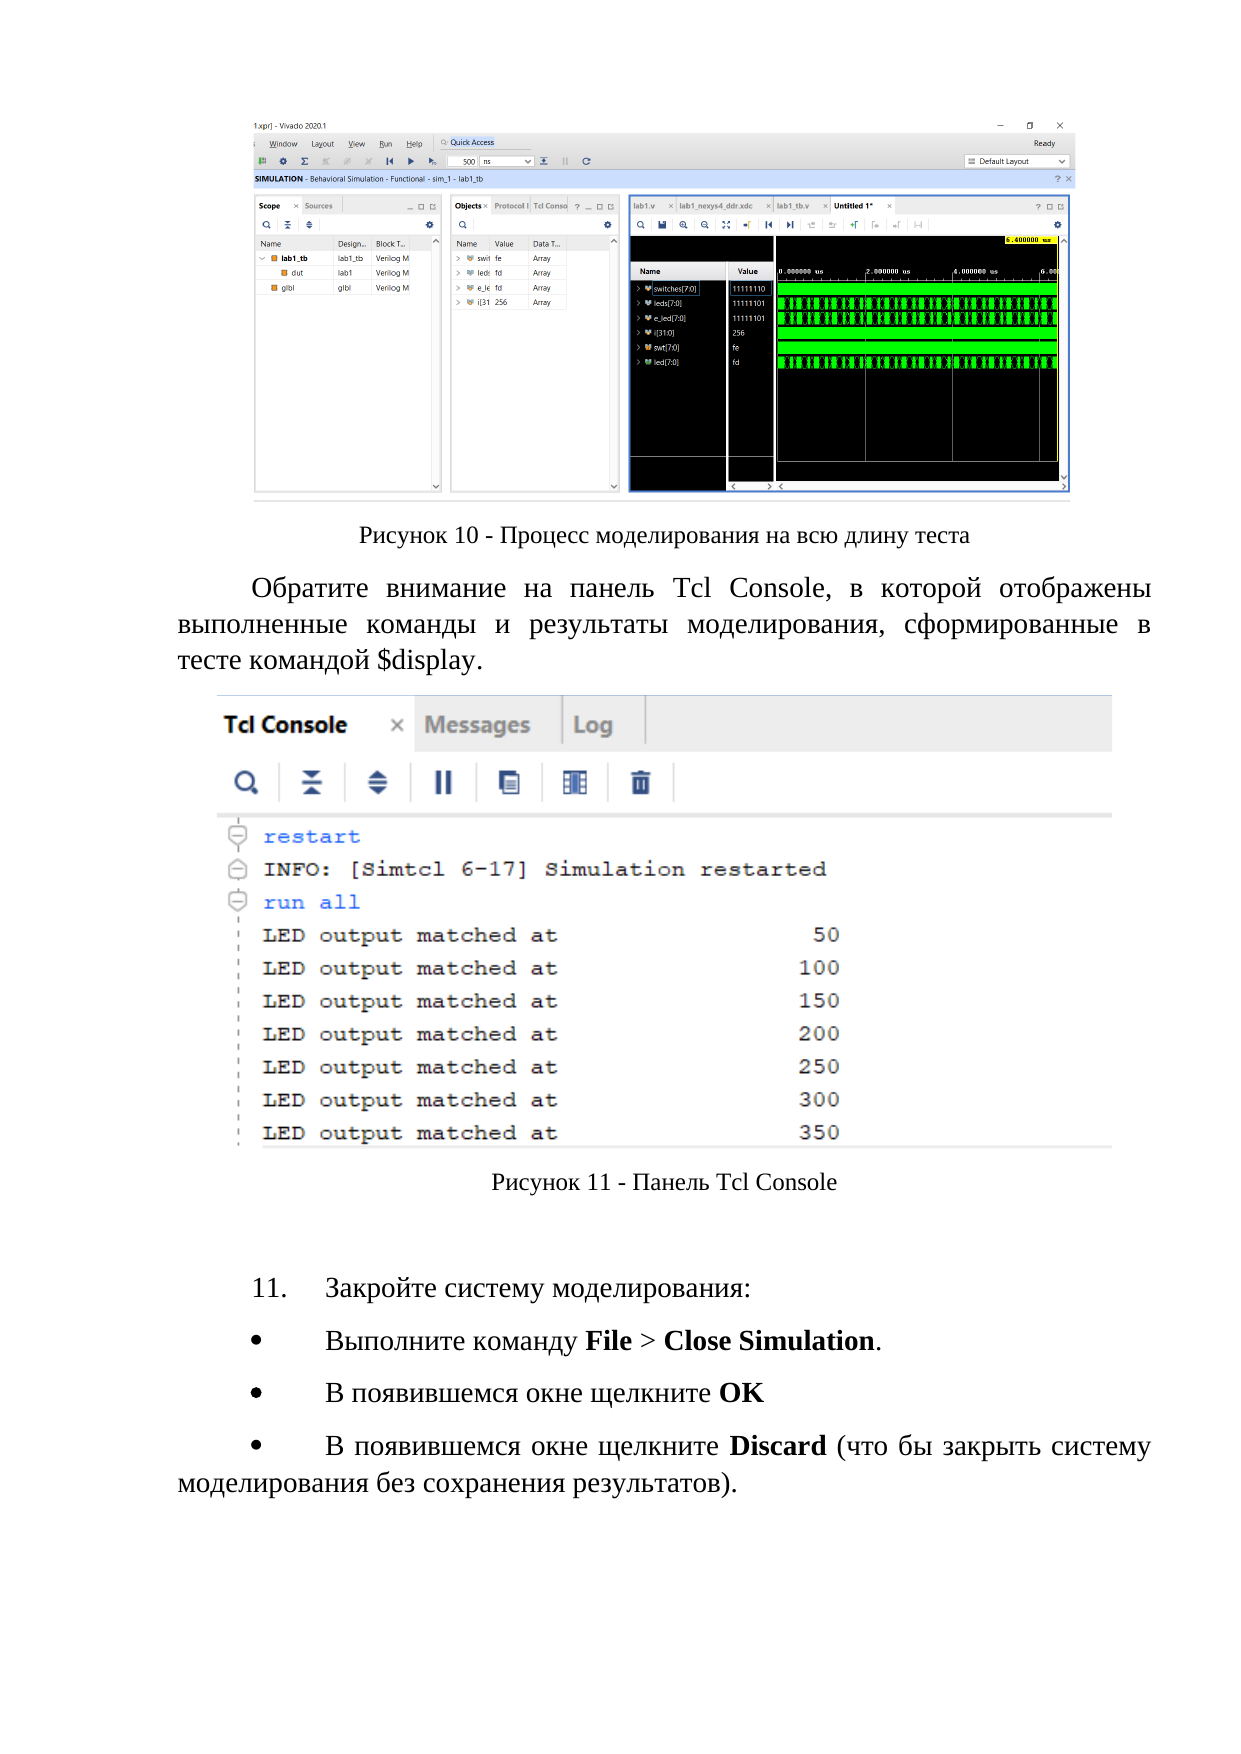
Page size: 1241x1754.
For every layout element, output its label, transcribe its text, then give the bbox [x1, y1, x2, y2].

text Рисунок 10 - Процесс моделирования на всю длину теста [177, 520, 1152, 549]
picture [253, 118, 1076, 502]
text Обратите внимание на панель Tcl Console, в которой отображены выполненные команды и результаты моделирования, сформированные в тесте командой $display. [177, 570, 1152, 676]
list В появившемся окне щелкните OK [177, 1376, 1152, 1409]
text Рисунок 11 - Панель Tcl Console [177, 1167, 1152, 1196]
list Выполните команду File > Close Simulation. [177, 1323, 1152, 1356]
picture [216, 695, 1113, 1149]
list В появившемся окне щелкните Discard (что бы закрыть систему моделирования без сохранения результатов). [177, 1428, 1152, 1498]
list Закройте систему моделирования: [177, 1270, 1152, 1303]
